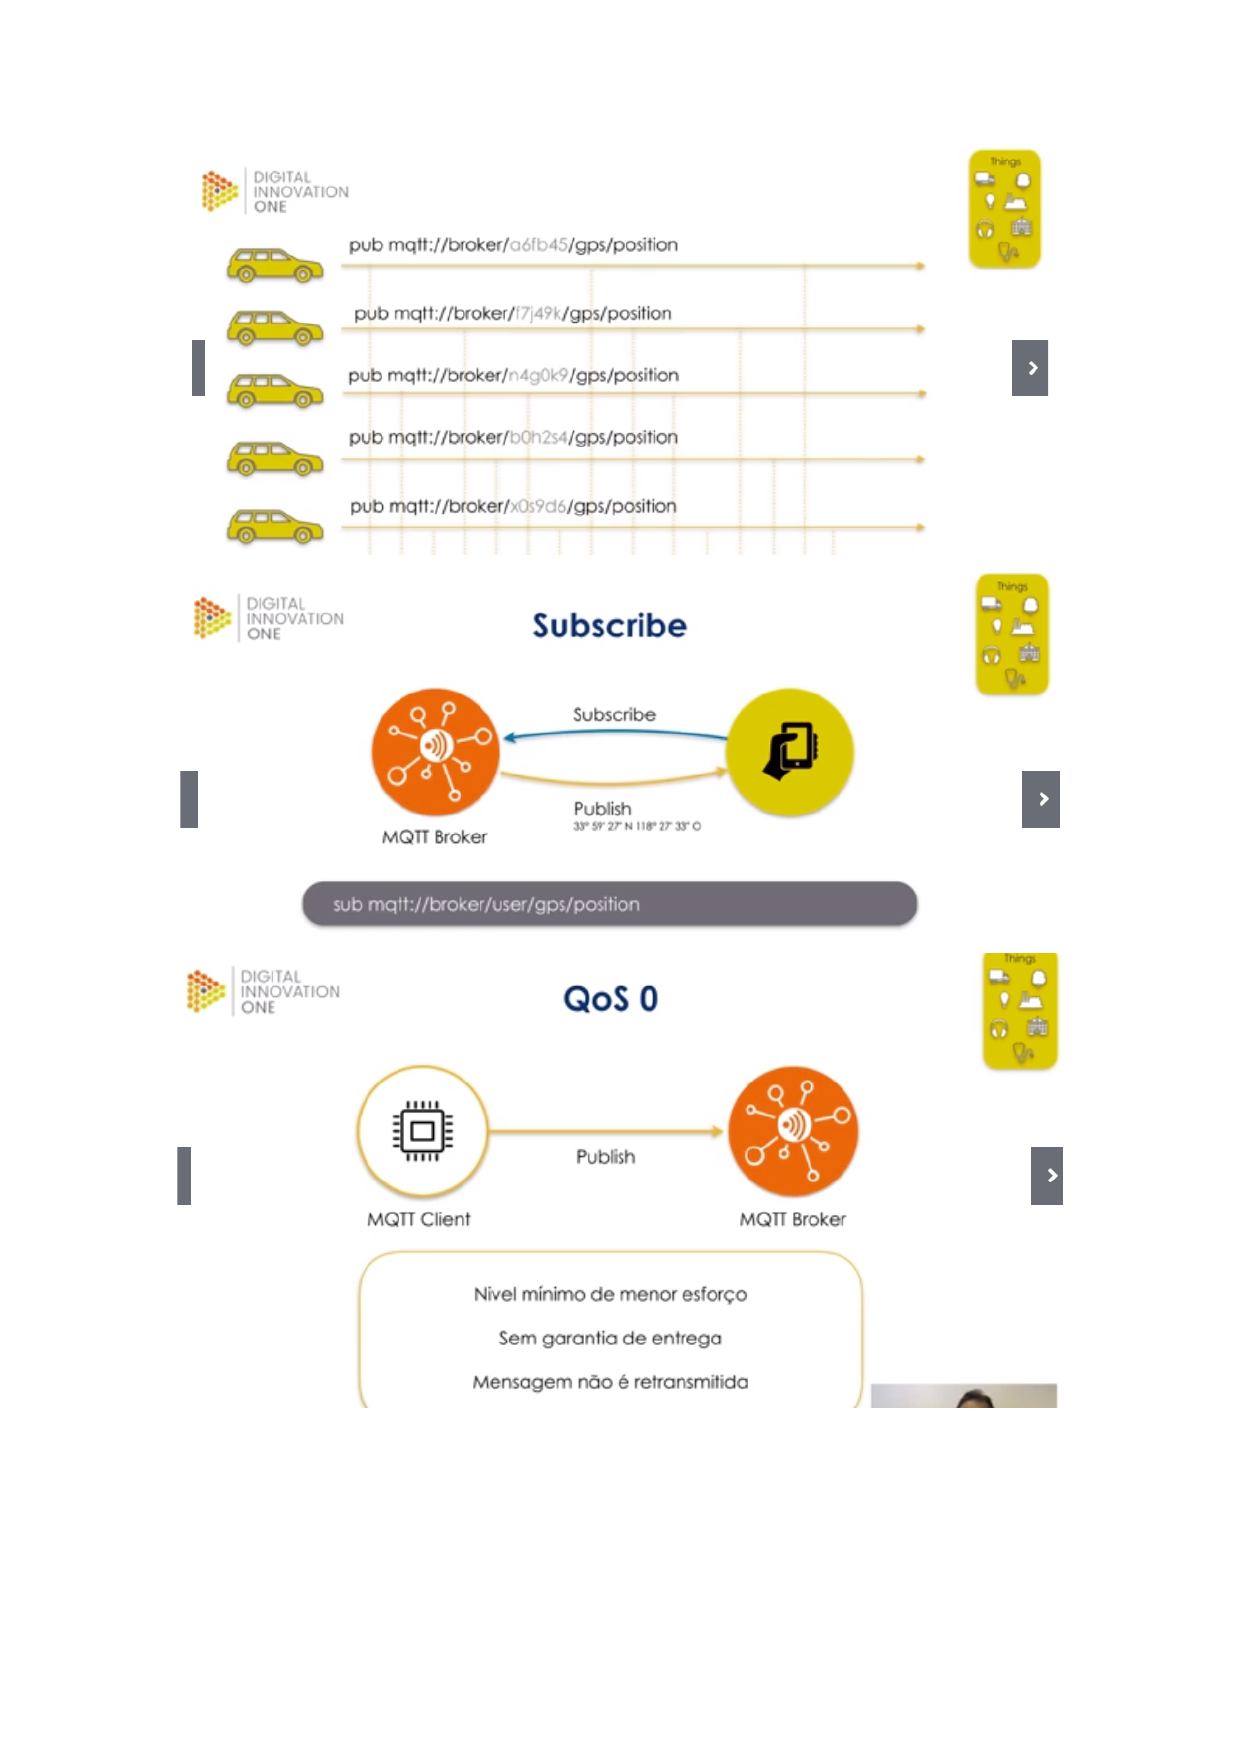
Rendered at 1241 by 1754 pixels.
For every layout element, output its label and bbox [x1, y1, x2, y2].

picture [180, 573, 1060, 935]
picture [192, 147, 1049, 555]
picture [177, 953, 1063, 1408]
